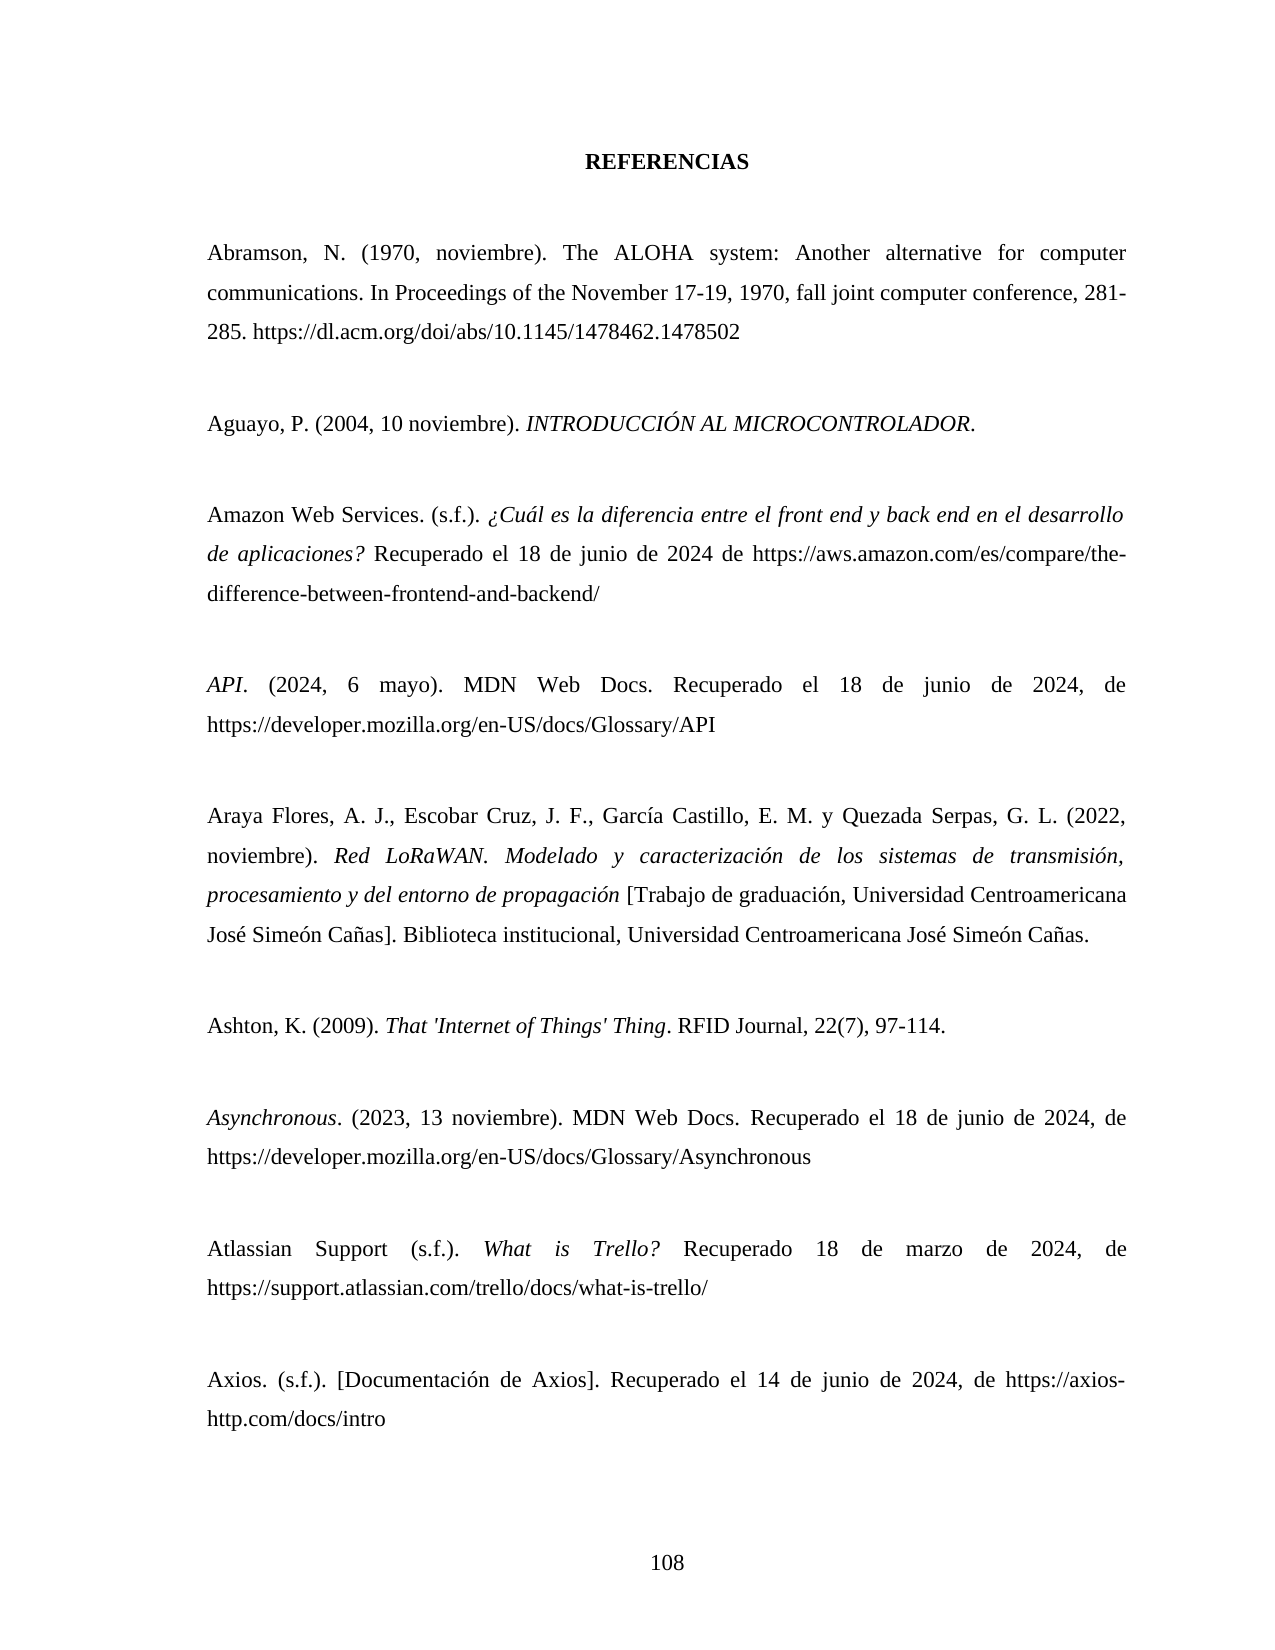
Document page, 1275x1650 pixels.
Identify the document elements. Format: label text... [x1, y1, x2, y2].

text Amazon Web Services. (s.f.). ¿Cuál es la diferencia entre el front end y back end en el desarrollo de aplicaciones? Recuperado el 18 de junio de 2024 de https://aws.amazon.com/es/compare/the-difference-between-frontend-and-backend/ [207, 501, 1127, 606]
text Atlassian Support (s.f.). What is Trello? Recuperado 18 de marzo de 2024, de https://support.atlassian.com/trello/docs/what-is-trello/ [207, 1235, 1127, 1301]
text API. (2024, 6 mayo). MDN Web Docs. Recuperado el 18 de junio de 2024, de https://developer.mozilla.org/en-US/docs/Glossary/API [207, 671, 1127, 737]
subtitle REFERENCIAS [207, 148, 1127, 174]
text Ashton, K. (2009). That 'Internet of Things' Thing. RFID Journal, 22(7), 97-114. [207, 1012, 1127, 1039]
text Axios. (s.f.). [Documentación de Axios]. Recuperado el 14 de junio de 2024, de https://axios-http.com/docs/intro [207, 1366, 1127, 1431]
text Abramson, N. (1970, noviembre). The ALOHA system: Another alternative for computer communications. In Proceedings of the November 17-19, 1970, fall joint computer conference, 281-285. https://dl.acm.org/doi/abs/10.1145/1478462.1478502 [207, 239, 1127, 344]
text Aguayo, P. (2004, 10 noviembre). INTRODUCCIÓN AL MICROCONTROLADOR. [207, 409, 1127, 436]
text Araya Flores, A. J., Escobar Cruz, J. F., García Castillo, E. M. y Quezada Serpas, G. L. (2022, noviembre). Red LoRaWAN. Modelado y caracterización de los sistemas de transmisión, procesamiento y del entorno de propagación [Trabajo de graduación, Universidad Centroamericana José Simeón Cañas]. Biblioteca institucional, Universidad Centroamericana José Simeón Cañas. [207, 802, 1127, 947]
text Asynchronous. (2023, 13 noviembre). MDN Web Docs. Recuperado el 18 de junio de 2024, de https://developer.mozilla.org/en-US/docs/Glossary/Asynchronous [207, 1104, 1127, 1169]
